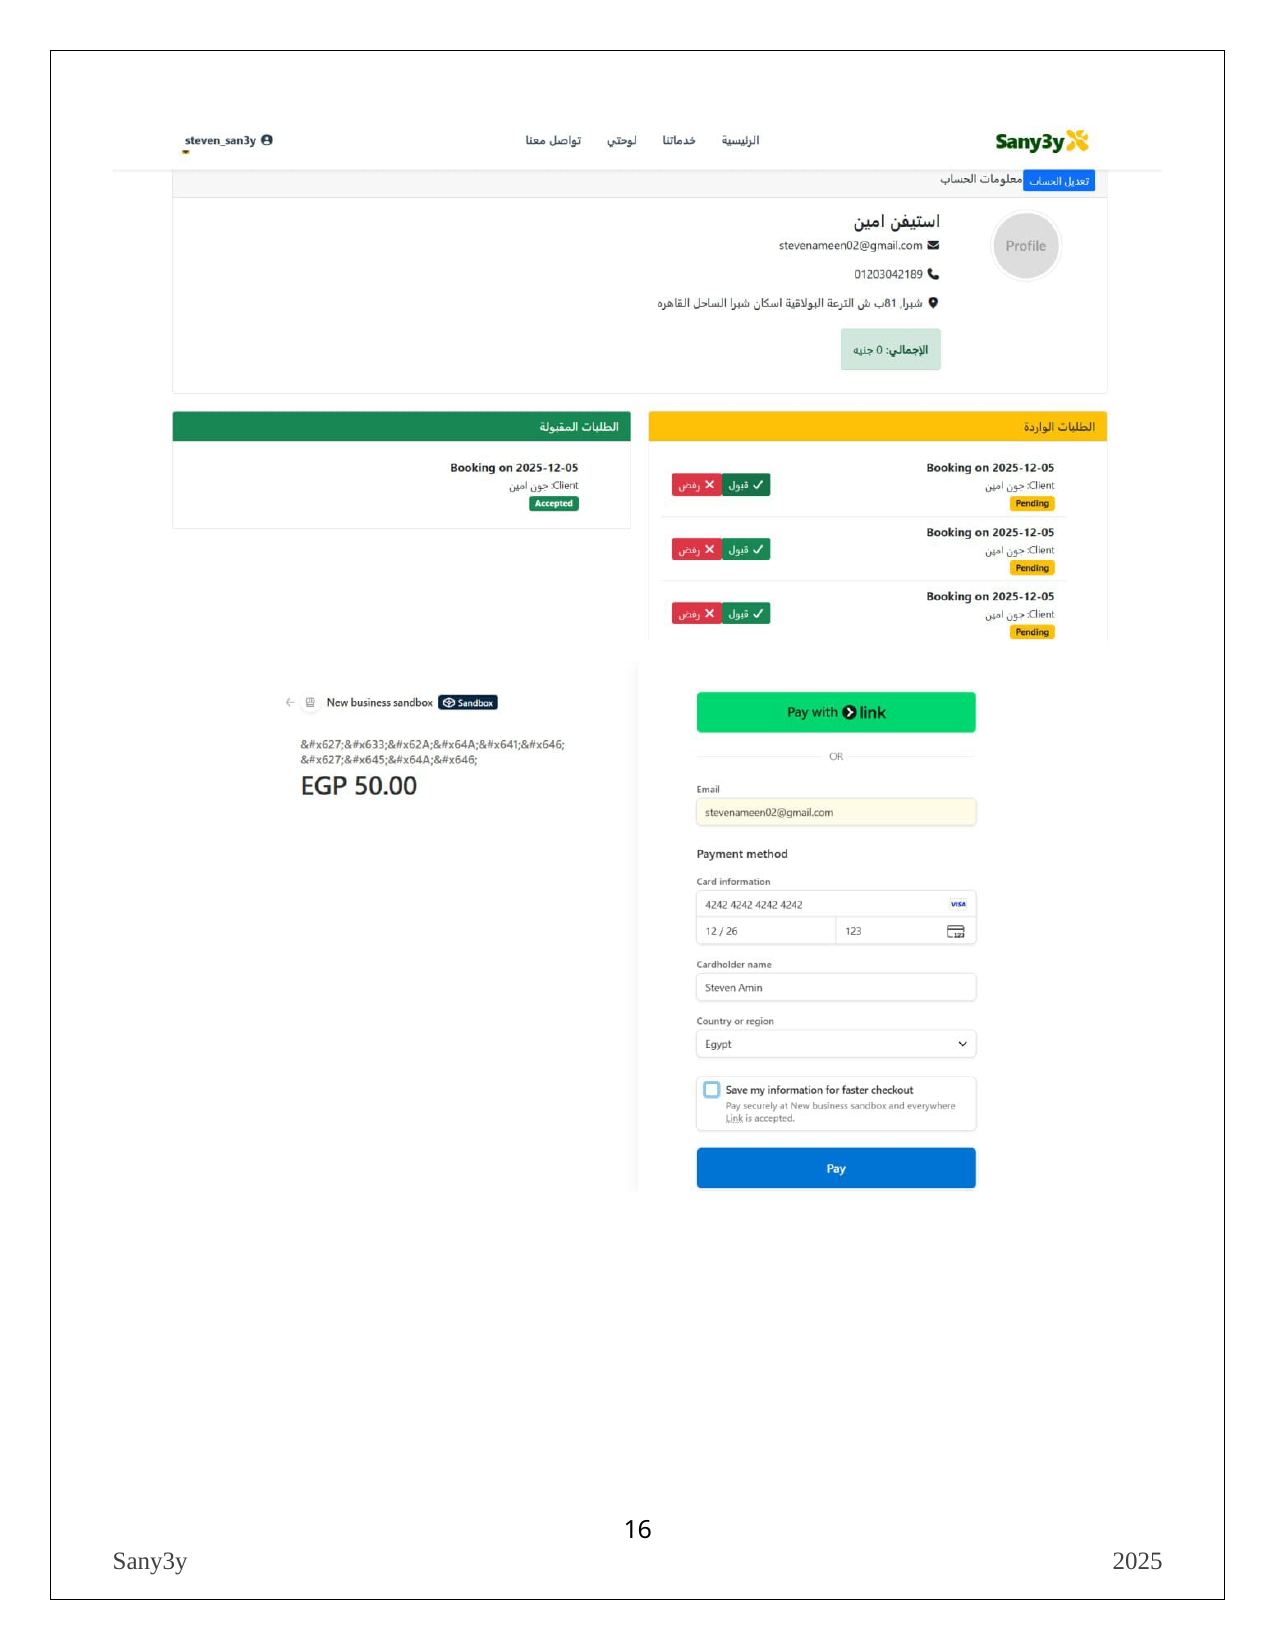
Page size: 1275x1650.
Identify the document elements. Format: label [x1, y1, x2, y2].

picture [112, 662, 1163, 1192]
picture [112, 112, 1163, 641]
